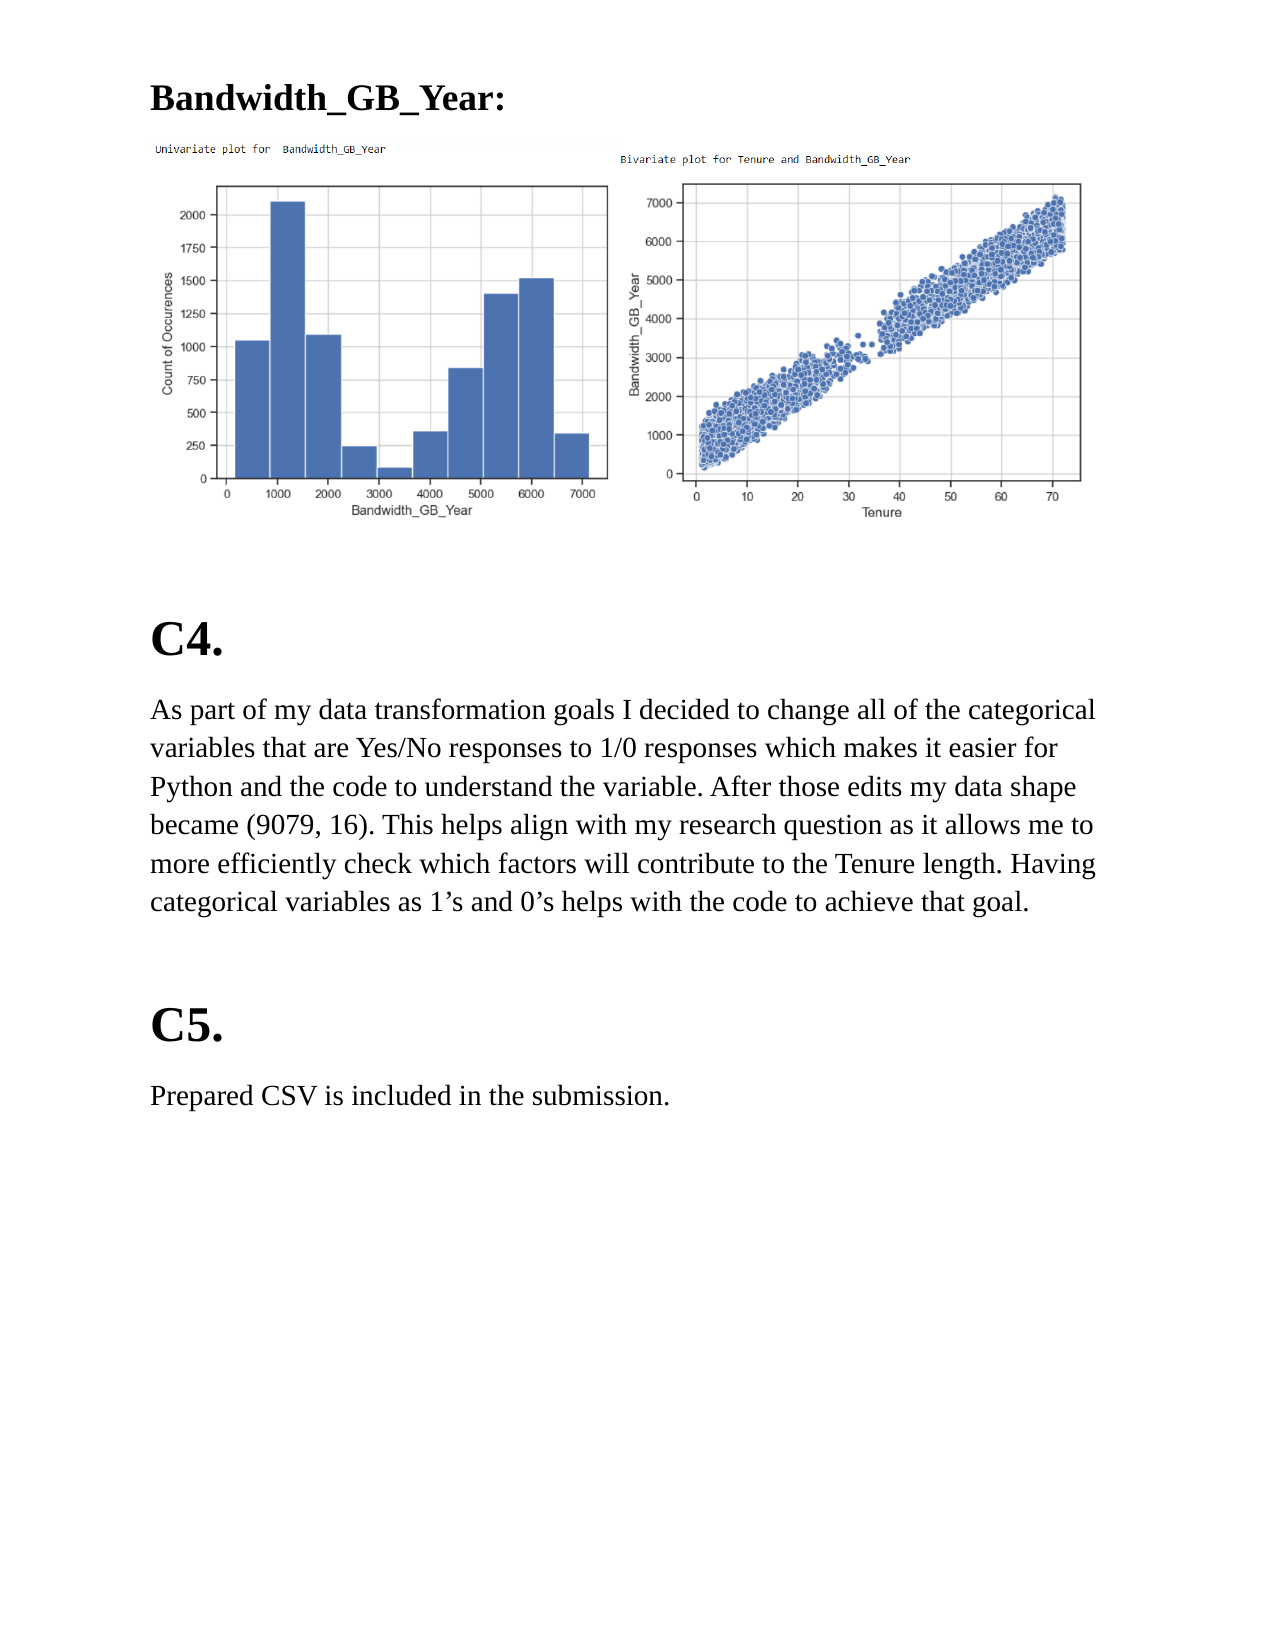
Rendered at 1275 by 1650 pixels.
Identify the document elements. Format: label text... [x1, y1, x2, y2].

text As part of my data transformation goals I decided to change all of the categorical variables that are Yes/No responses to 1/0 responses which makes it easier for Python and the code to understand the variable. After those edits my data shape became (9079, 16). This helps align with my research question as it allows me to more efficiently check which factors will contribute to the Tenure length. Having categorical variables as 1’s and 0’s helps with the code to achieve that goal. [150, 692, 1125, 918]
picture [150, 141, 1095, 522]
text Bandwidth_GB_Year: [150, 75, 1125, 118]
text Prepared CSV is included in the submission. [150, 1078, 1125, 1111]
text C5. [150, 995, 1125, 1052]
text C4. [150, 609, 1125, 667]
